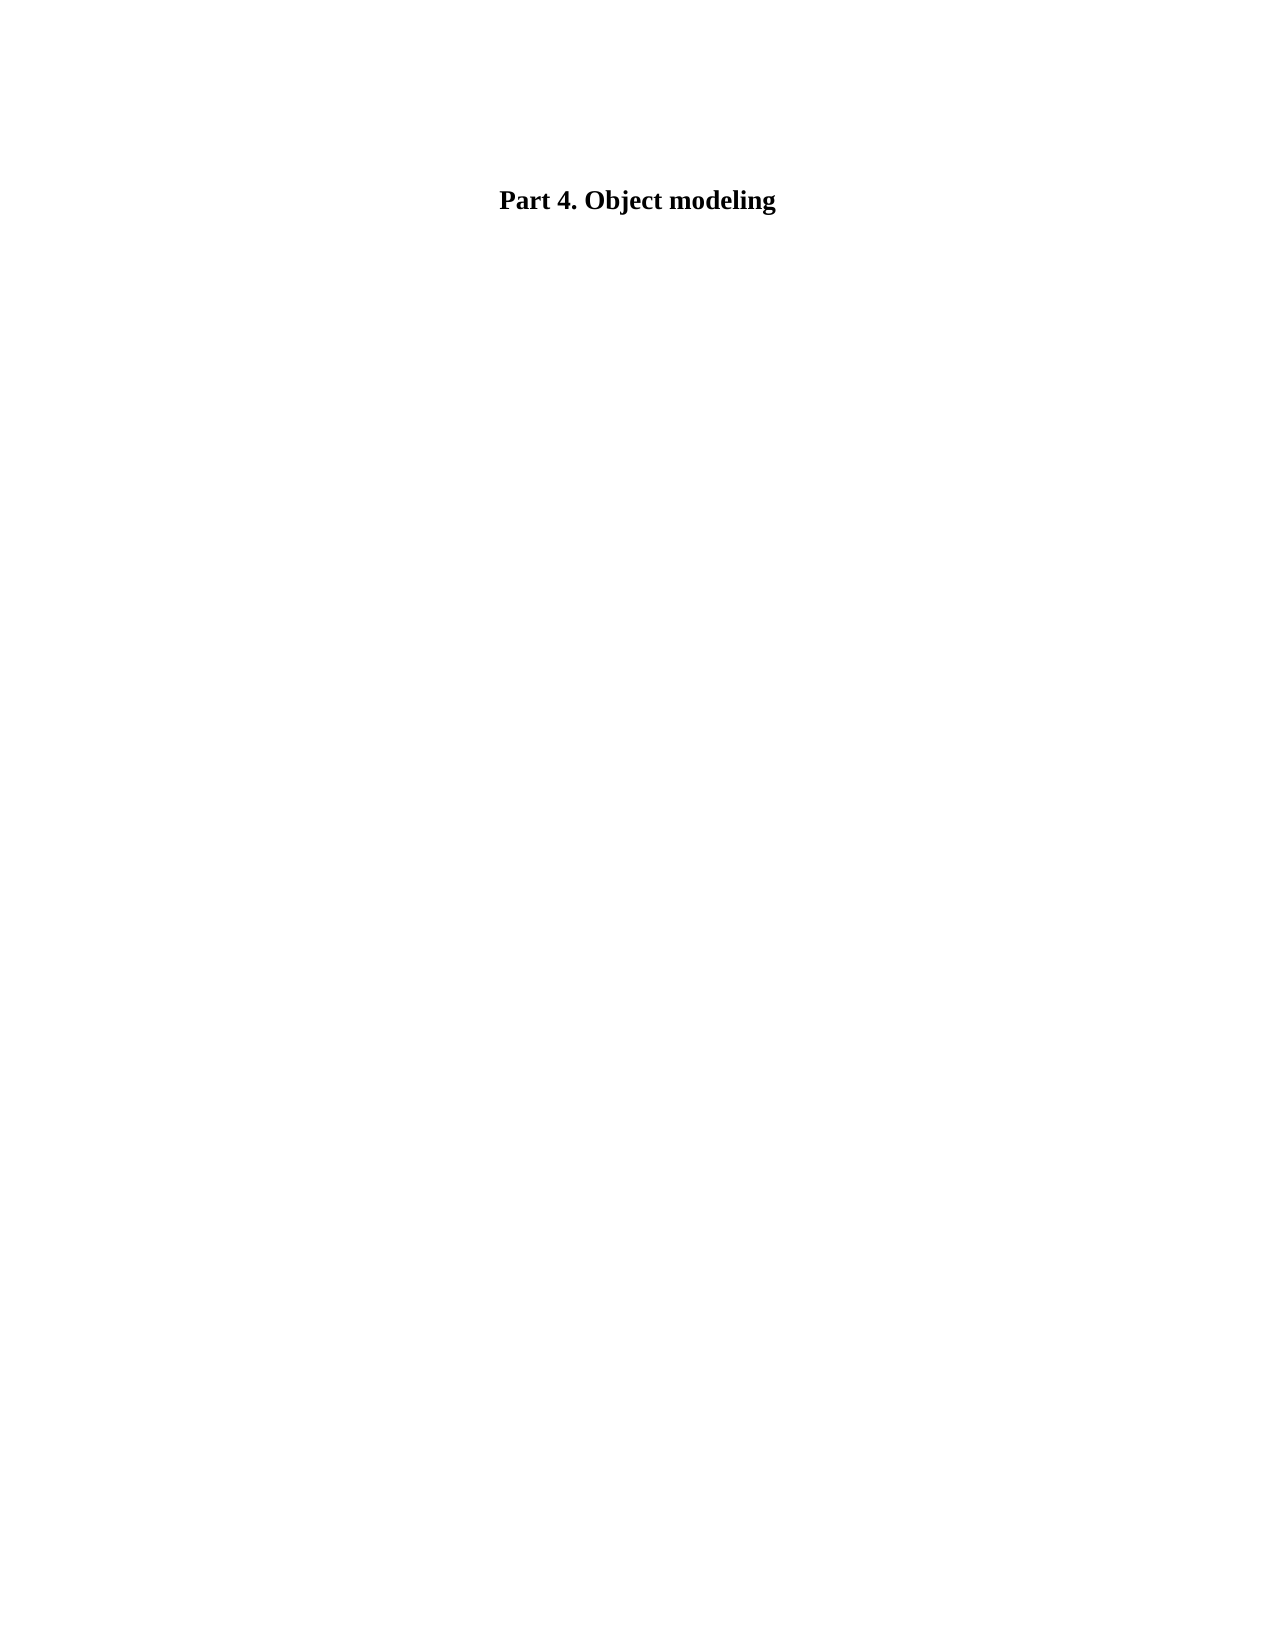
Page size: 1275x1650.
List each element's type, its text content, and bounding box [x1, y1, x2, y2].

subtitle Part 4. Object modeling [150, 184, 1125, 215]
